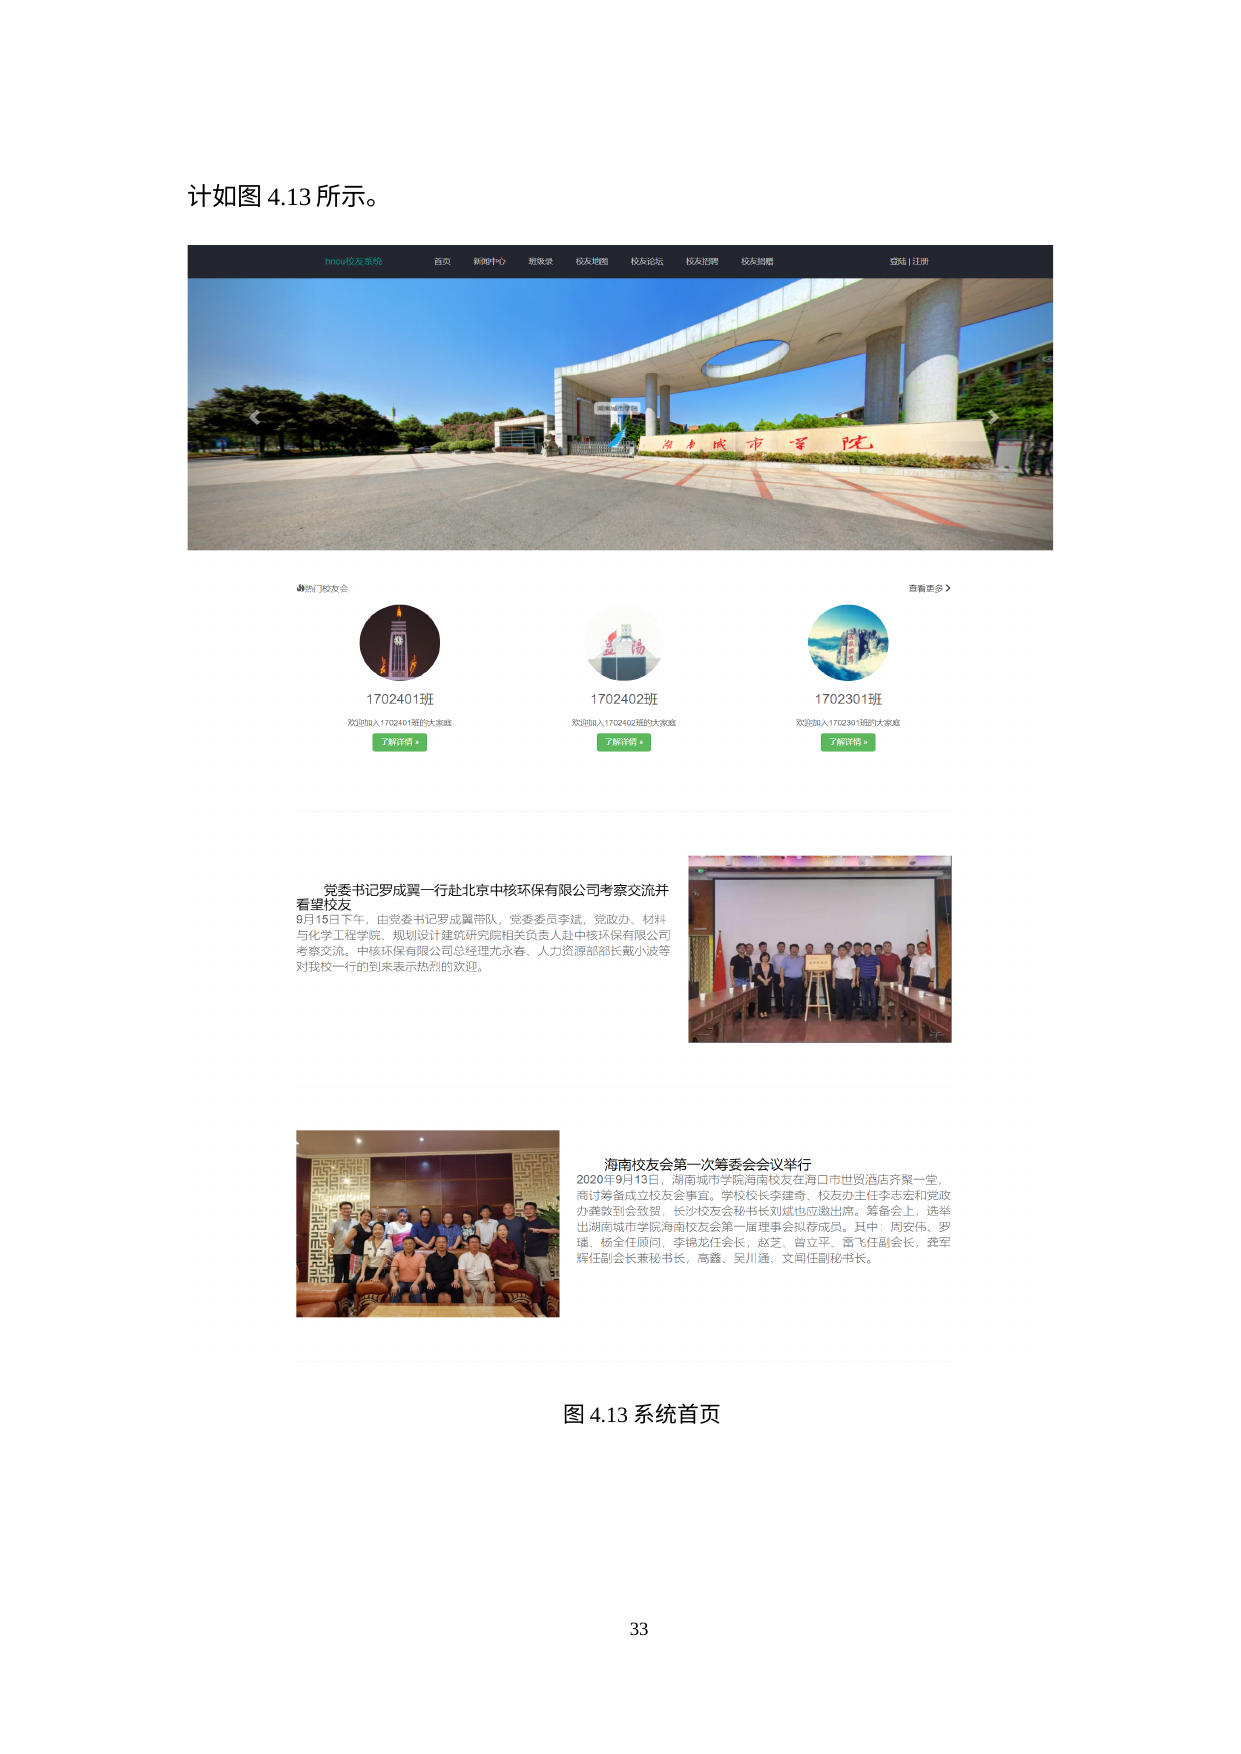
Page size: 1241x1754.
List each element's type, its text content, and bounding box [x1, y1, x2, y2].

text 图4.13 系统首页 [187, 1397, 1053, 1429]
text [187, 162, 1053, 227]
picture [187, 245, 1054, 1365]
